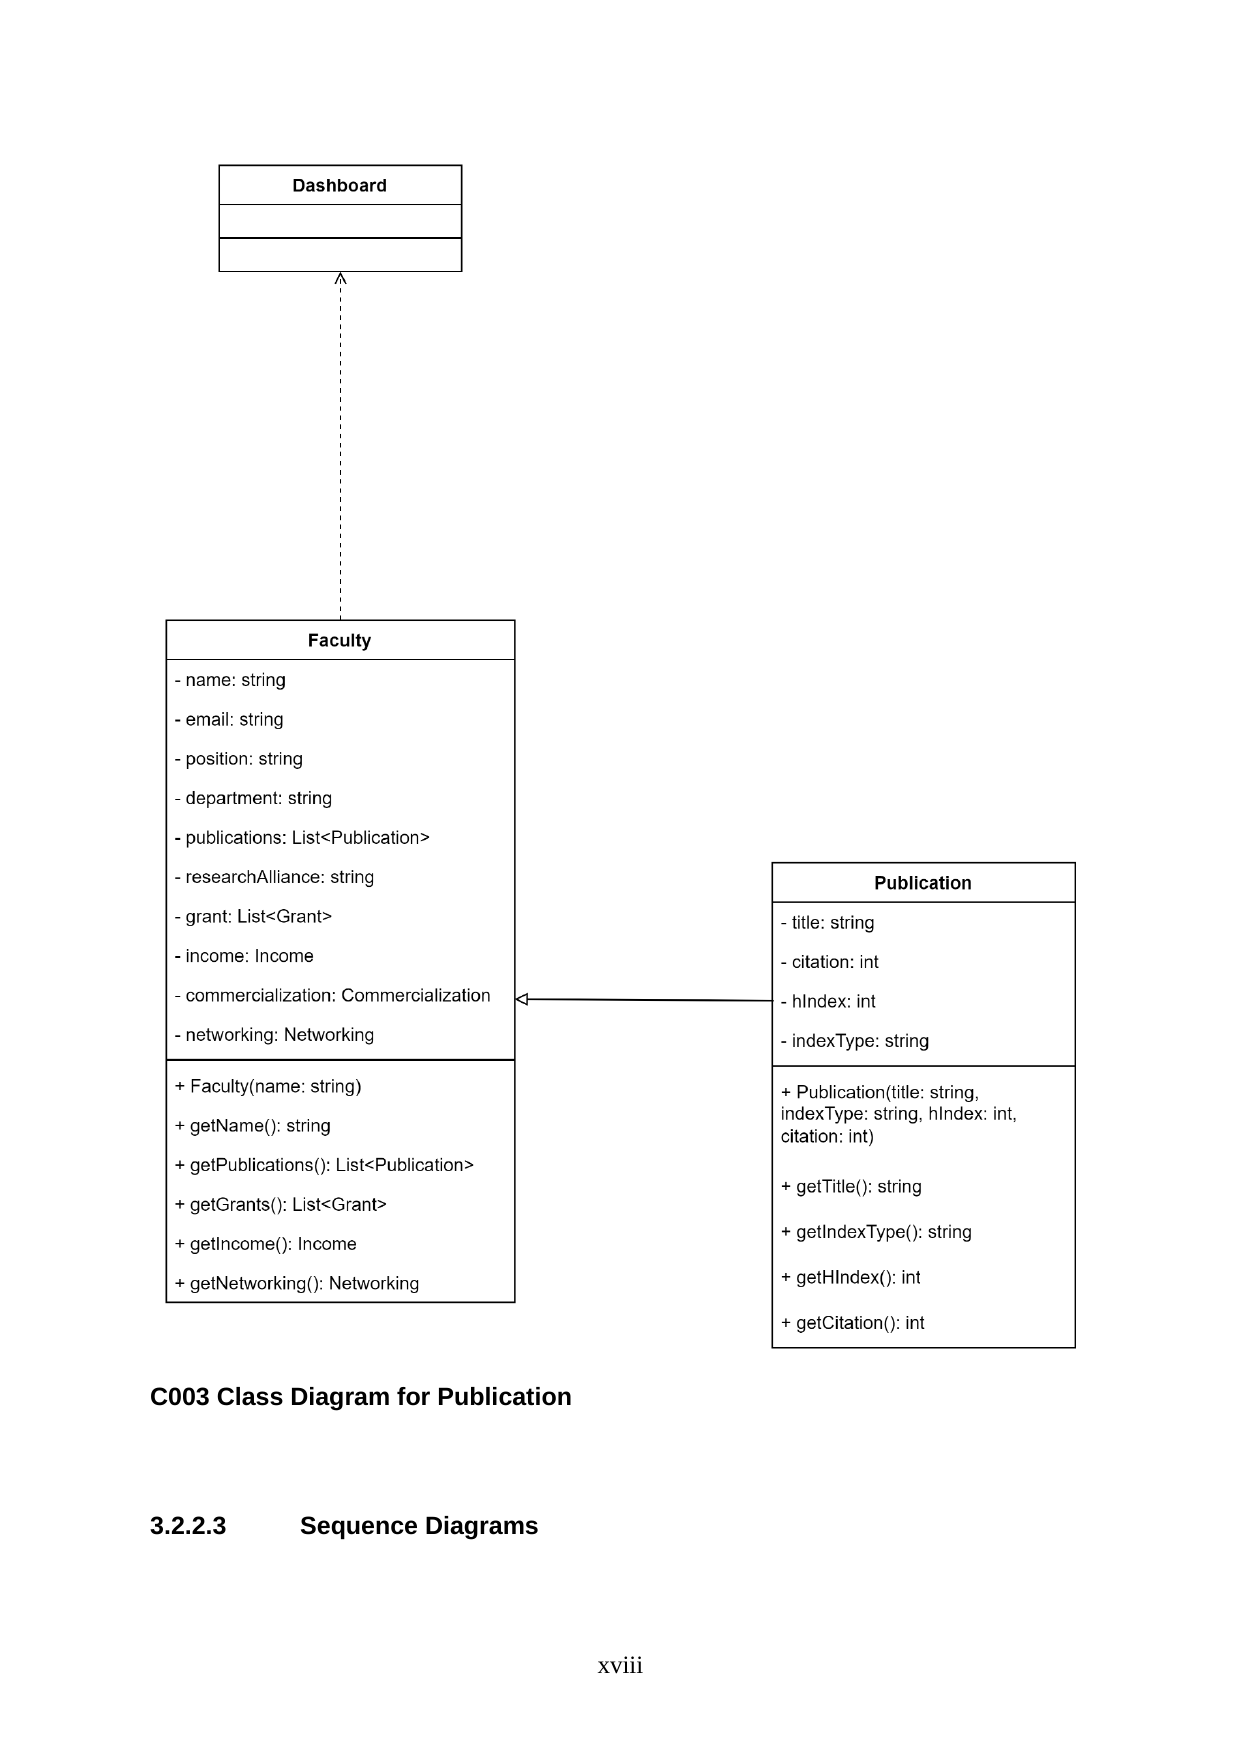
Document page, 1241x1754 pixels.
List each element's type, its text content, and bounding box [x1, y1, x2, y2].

list Sequence Diagrams [150, 1511, 1090, 1540]
picture [150, 150, 1091, 1368]
text C003 Class Diagram for Publication [150, 1382, 1090, 1411]
